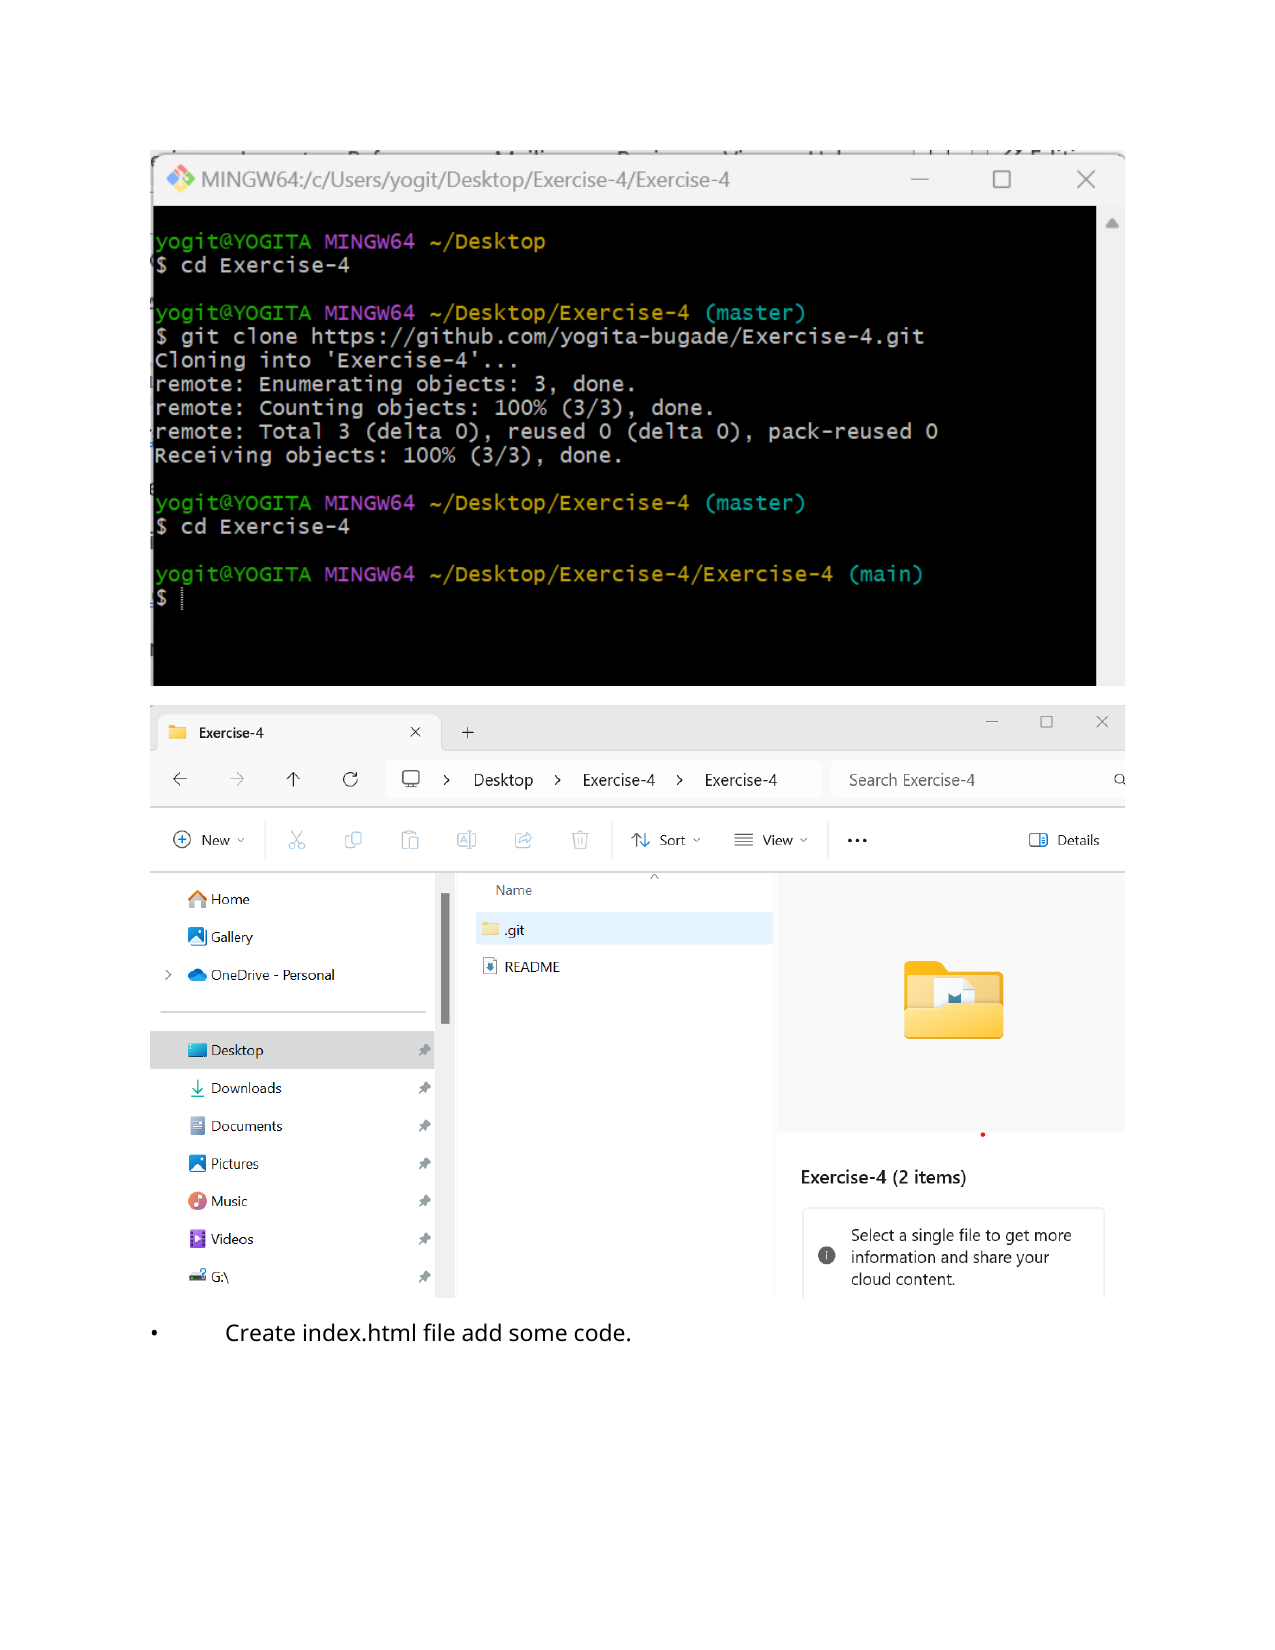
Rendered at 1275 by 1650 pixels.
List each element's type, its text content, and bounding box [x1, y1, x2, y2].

picture [150, 705, 1125, 1298]
picture [150, 150, 1125, 686]
text • Create index.html file add some code. [150, 1317, 1125, 1348]
